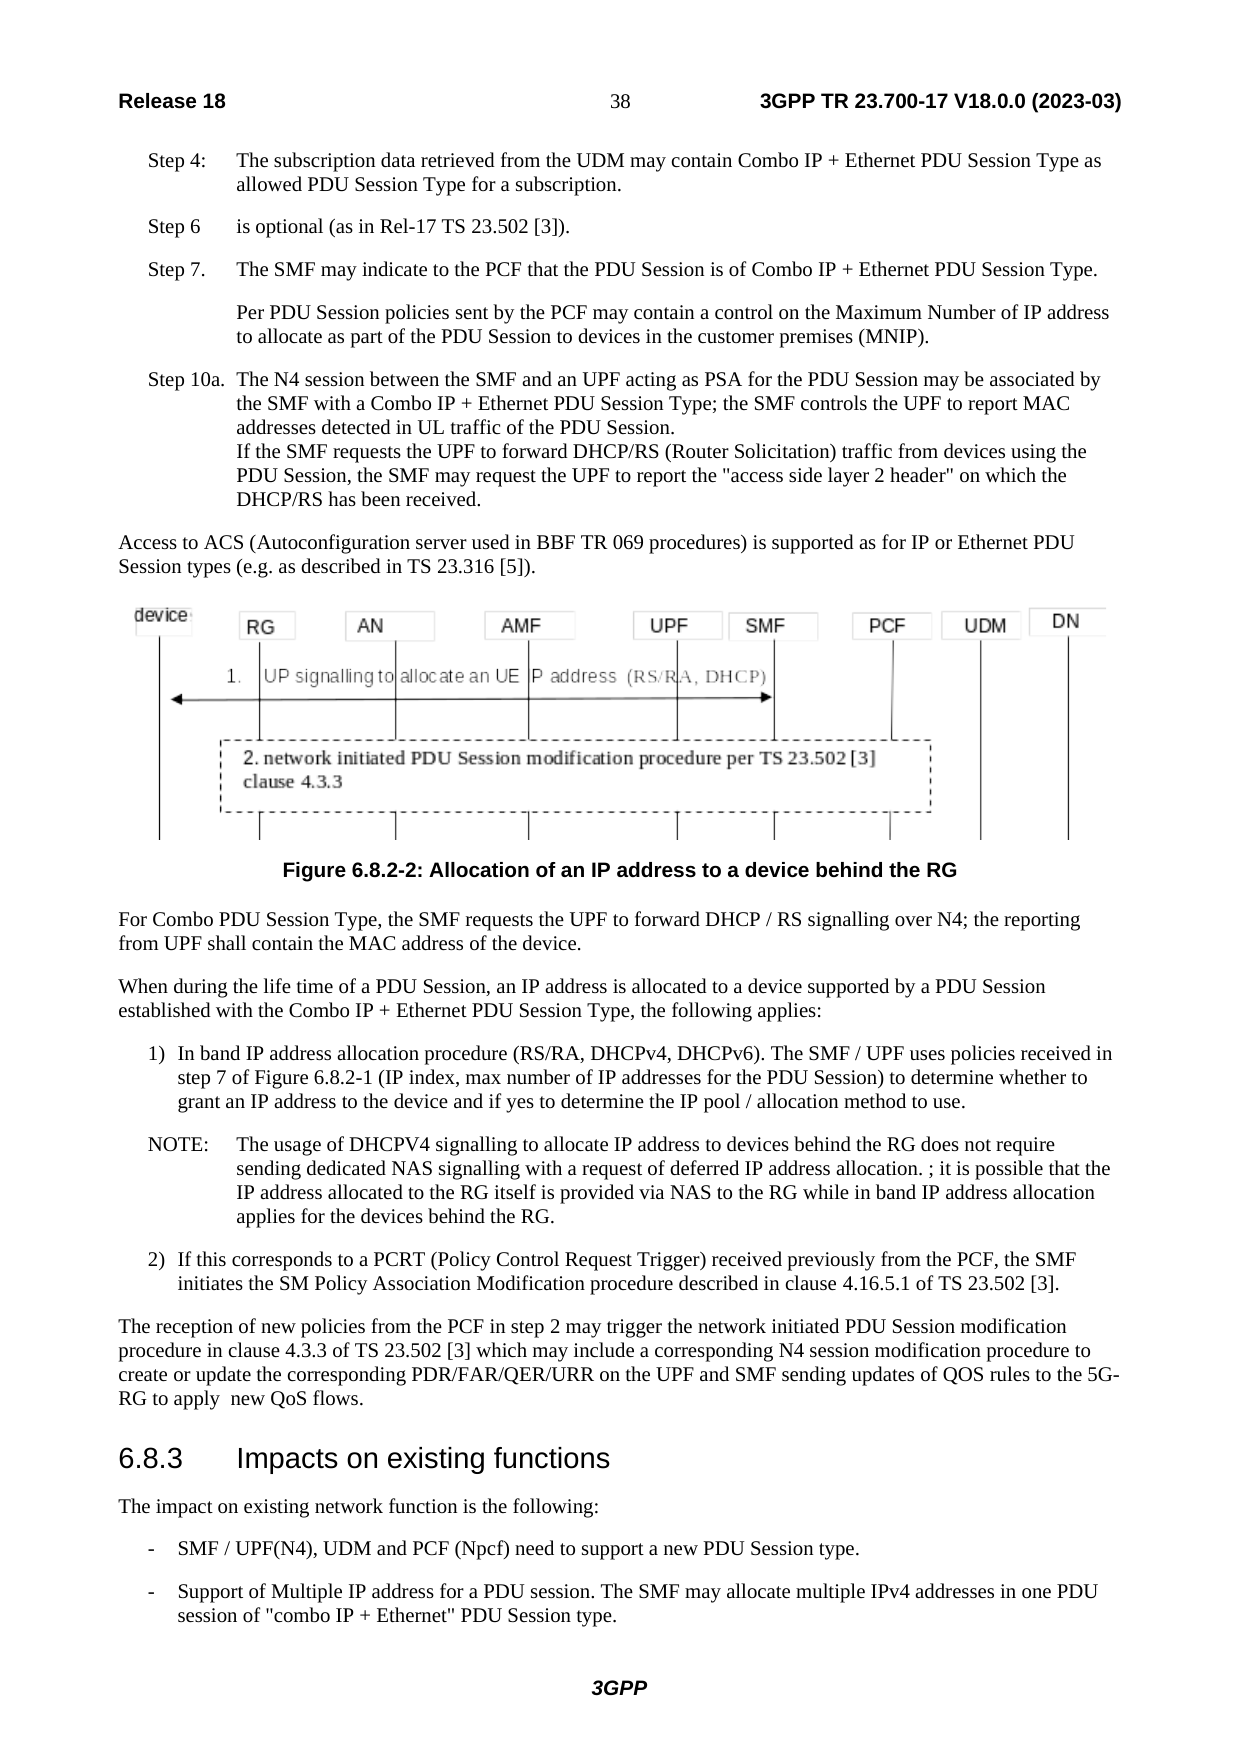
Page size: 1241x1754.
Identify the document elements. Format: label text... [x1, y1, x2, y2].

text Figure 6.8.2-2: Allocation of an IP address to a device behind the RG [118, 858, 1122, 882]
text Step 6 is optional (as in Rel-17 TS 23.502 [3]). [148, 214, 1122, 238]
text For Combo PDU Session Type, the SMF requests the UPF to forward DHCP / RS signalling over N4; the reporting from UPF shall contain the MAC address of the device. [118, 907, 1122, 955]
text - SMF / UPF(N4), UDM and PCF (Npcf) need to support a new PDU Session type. [148, 1536, 1122, 1560]
text When during the life time of a PDU Session, an IP address is allocated to a device supported by a PDU Session established with the Combo IP + Ethernet PDU Session Type, the following applies: [118, 974, 1122, 1022]
text 2) If this corresponds to a PCRT (Policy Control Request Trigger) received previously from the PCF, the SMF initiates the SM Policy Association Modification procedure described in clause 4.16.5.1 of TS 23.502 [3]. [148, 1247, 1122, 1295]
text 1) In band IP address allocation procedure (RS/RA, DHCPv4, DHCPv6). The SMF / UPF uses policies received in step 7 of Figure 6.8.2-1 (IP index, max number of IP addresses for the PDU Session) to determine whether to grant an IP address to the device and if yes to determine the IP pool / allocation method to use. [148, 1041, 1122, 1113]
text The impact on existing network function is the following: [118, 1493, 1122, 1518]
text NOTE: The usage of DHCPV4 signalling to allocate IP address to devices behind the RG does not require sending dedicated NAS signalling with a request of deferred IP address allocation. ; it is possible that the IP address allocated to the RG itself is provided via NAS to the RG while in band IP address allocation applies for the devices behind the RG. [148, 1132, 1122, 1228]
text Access to ACS (Autoconfiguration server used in BBF TR 069 procedures) is supported as for IP or Ethernet PDU Session types (e.g. as described in TS 23.316 [5]). [118, 530, 1122, 578]
text Per PDU Session policies sent by the PCF may contain a control on the Maximum Number of IP address to allocate as part of the PDU Session to devices in the customer premises (MNIP). [148, 300, 1122, 348]
text Step 7. The SMF may indicate to the PCF that the PDU Session is of Combo IP + Ethernet PDU Session Type. [148, 257, 1122, 281]
subtitle 6.8.3 Impacts on existing functions [118, 1441, 1122, 1475]
text Step 10a. The N4 session between the SMF and an UPF acting as PSA for the PDU Session may be associated by the SMF with a Combo IP + Ethernet PDU Session Type; the SMF controls the UPF to report MAC addresses detected in UL traffic of the PDU Session. If the SMF requests the UPF to forward DHCP/RS (Router Solicitation) traffic from devices using the PDU Session, the SMF may request the UPF to report the "access side layer 2 header" on which the DHCP/RS has been received. [148, 367, 1122, 511]
text Step 4: The subscription data retrieved from the UDM may contain Combo IP + Ethernet PDU Session Type as allowed PDU Session Type for a subscription. [148, 147, 1122, 196]
text - Support of Multiple IP address for a PDU session. The SMF may allocate multiple IPv4 addresses in one PDU session of "combo IP + Ethernet" PDU Session type. [148, 1579, 1122, 1627]
text The reception of new policies from the PCF in step 2 may trigger the network initiated PDU Session modification procedure in clause 4.3.3 of TS 23.502 [3] which may include a corresponding N4 session modification procedure to create or update the corresponding PDR/FAR/QER/URR on the UPF and SMF sending updates of QOS rules to the 5G-RG to apply new QoS flows. [118, 1314, 1122, 1410]
